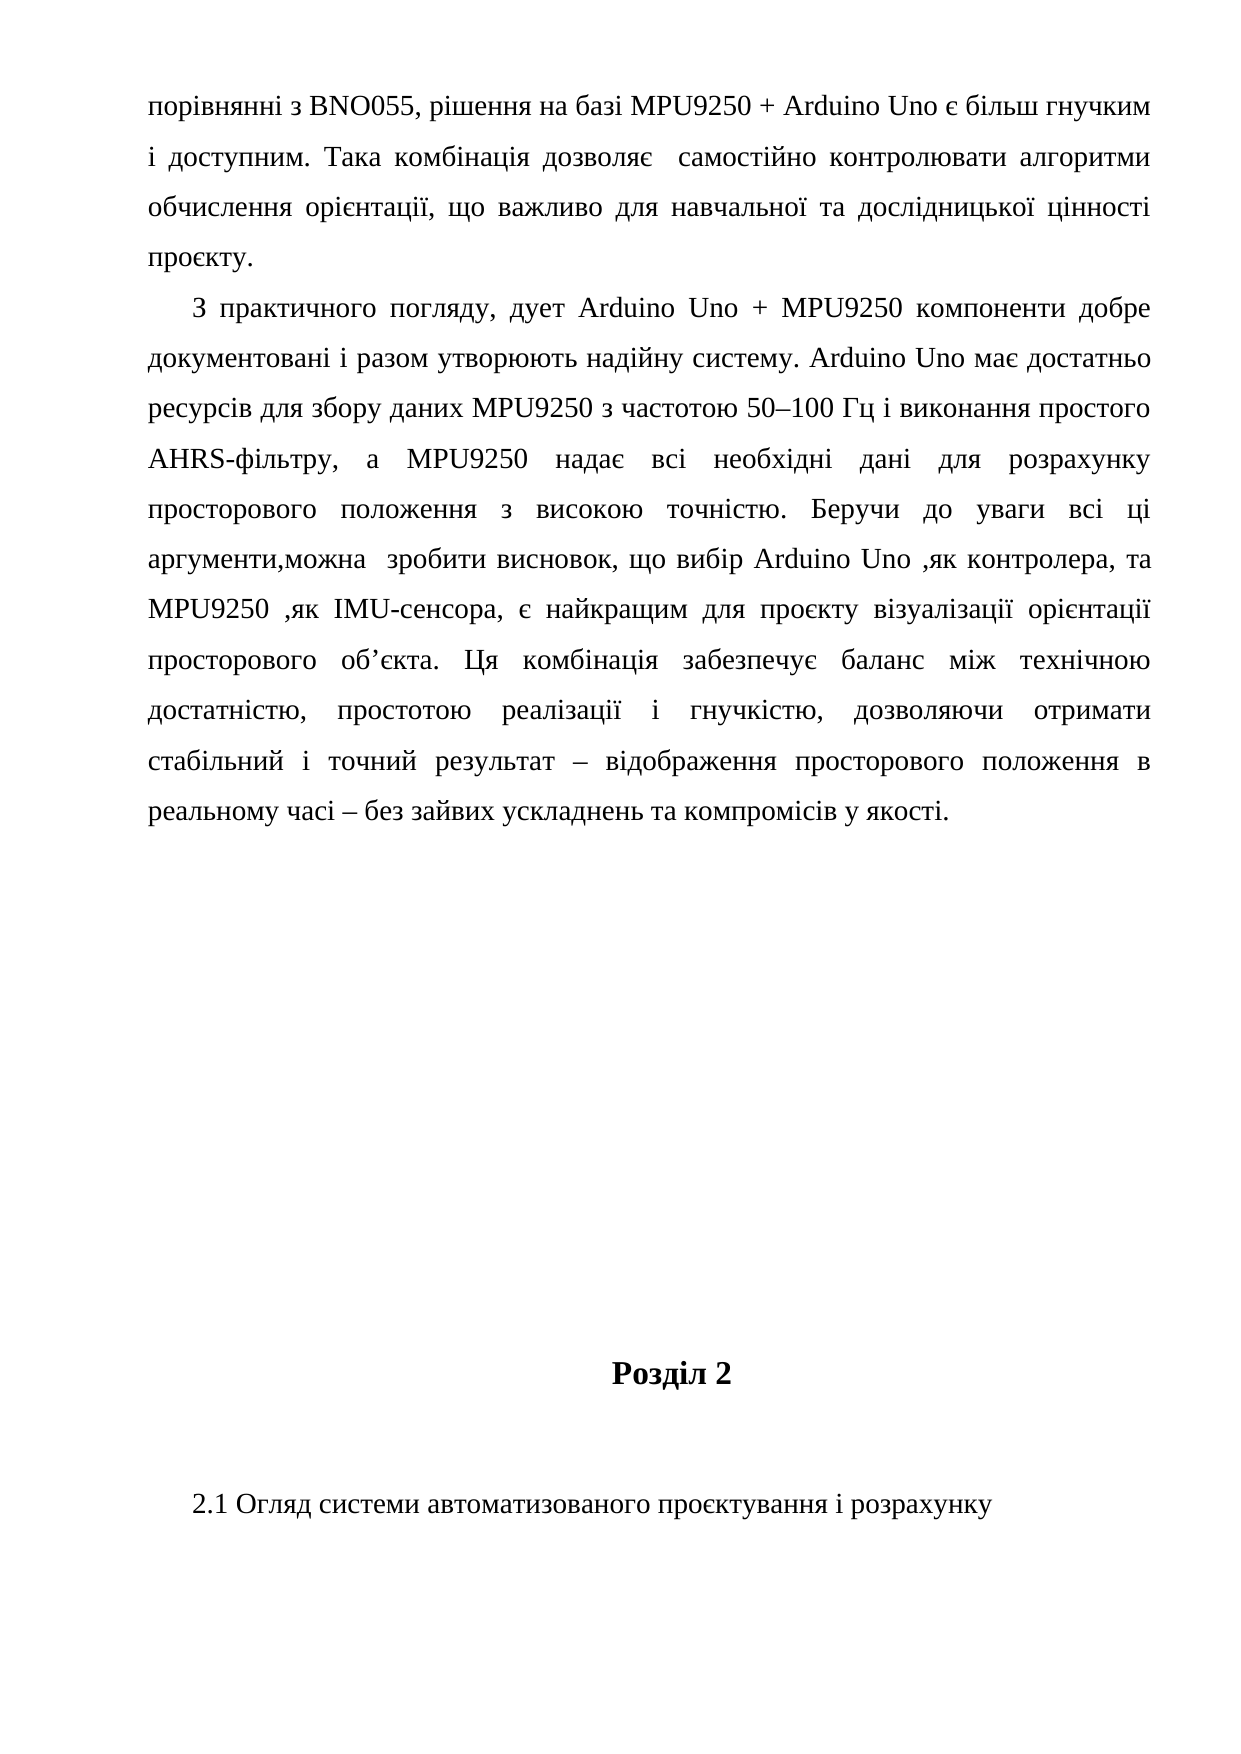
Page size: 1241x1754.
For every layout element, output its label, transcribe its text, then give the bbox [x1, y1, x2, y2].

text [148, 88, 1152, 273]
text 2.1 Огляд системи автоматизованого проєктування і розрахунку [148, 1486, 1152, 1519]
subtitle Розділ 2 [148, 1353, 1152, 1392]
text З практичного погляду, дует Arduino Uno + MPU9250 компоненти добре документовані і разом утворюють надійну систему. Arduino Uno має достатньо ресурсів для збору даних MPU9250 з частотою 50–100 Гц і виконання простого AHRS-фільтру, а MPU9250 надає всі необхідні дані для розрахунку просторового положення з високою точністю. Беручи до уваги всі ці аргументи,можна зробити висновок, що вибір Arduino Uno ,як контролера, та MPU9250 ,як IMU-сенсора, є найкращим для проєкту візуалізації орієнтації просторового об’єкта. Ця комбінація забезпечує баланс між технічною достатністю, простотою реалізації і гнучкістю, дозволяючи отримати стабільний і точний результат – відображення просторового положення в реальному часі – без зайвих ускладнень та компромісів у якості. [148, 290, 1152, 826]
